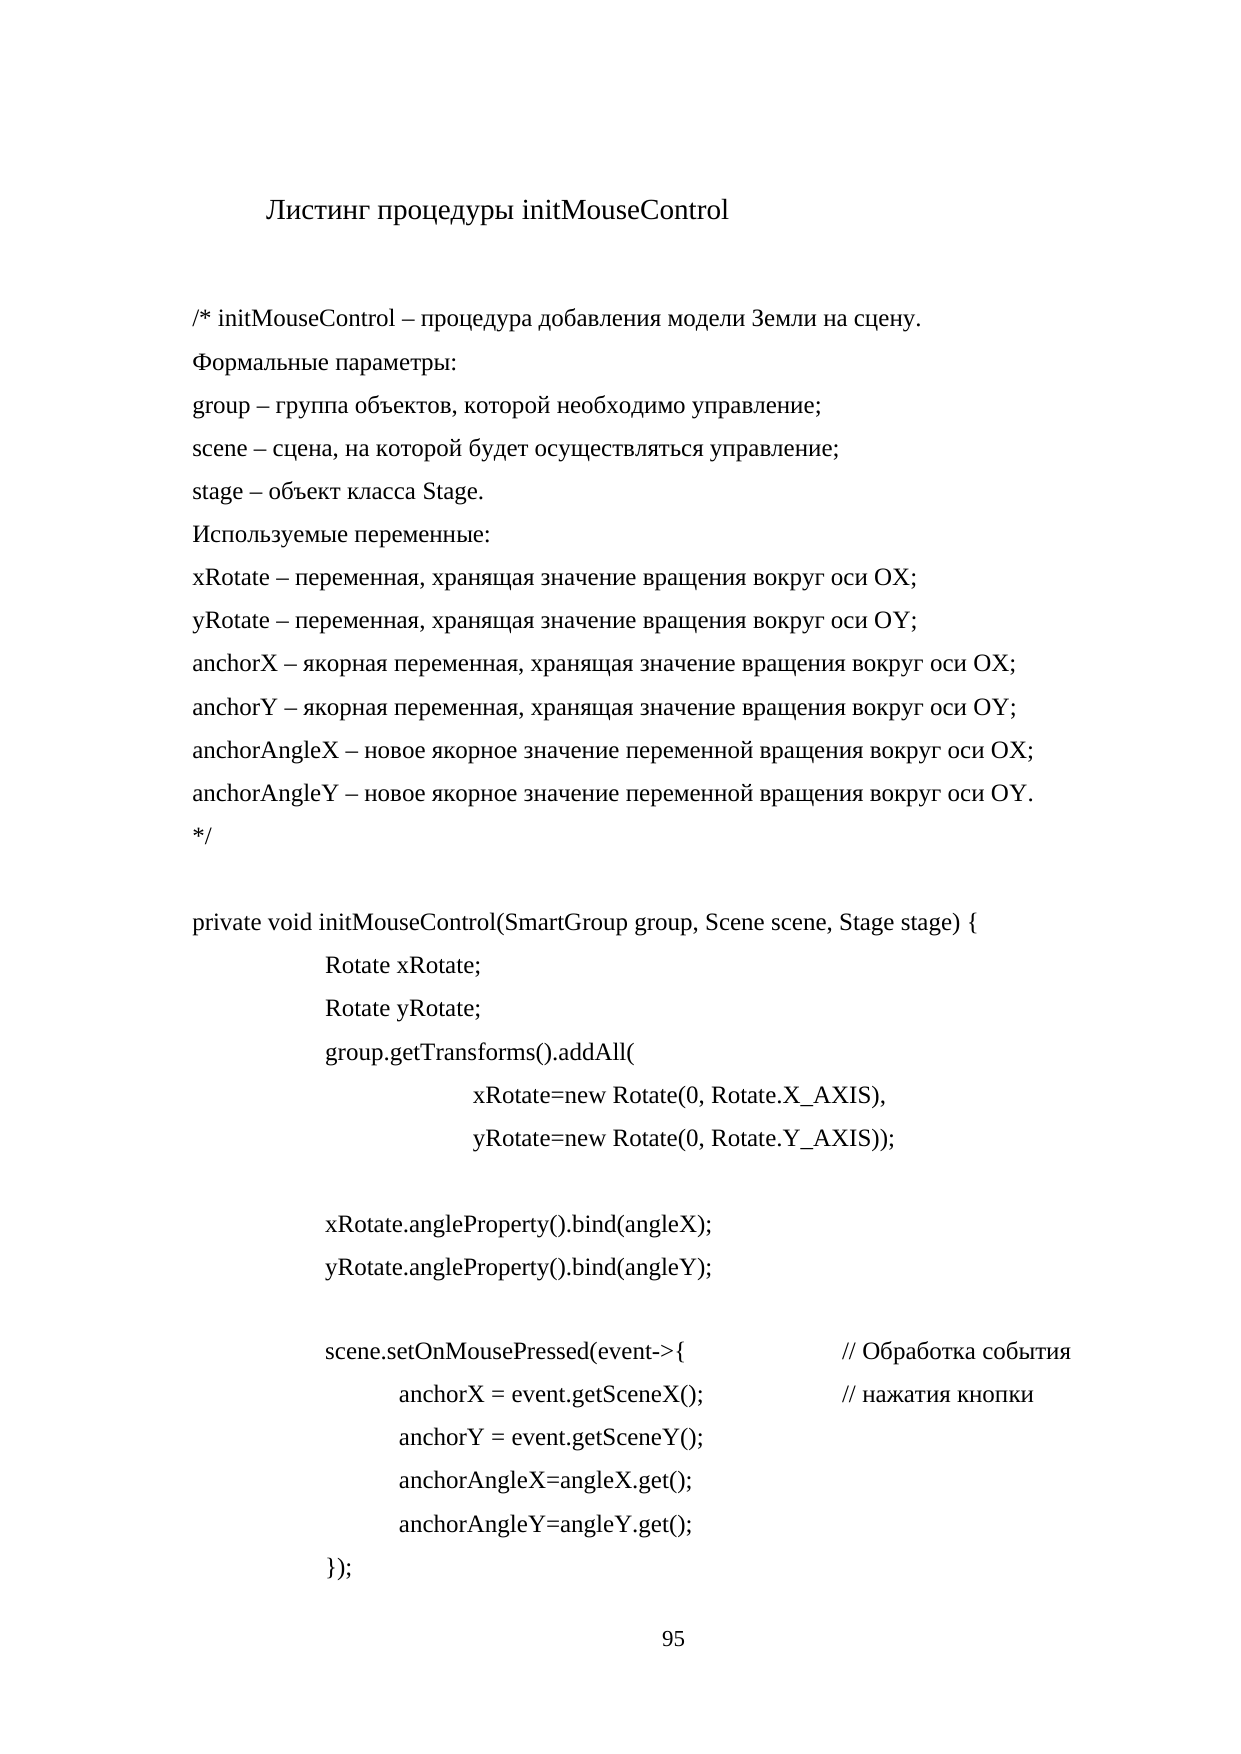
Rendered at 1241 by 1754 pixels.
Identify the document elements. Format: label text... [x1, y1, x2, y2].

text anchorY – якорная переменная, хранящая значение вращения вокруг оси ОY; [192, 692, 1152, 720]
text anchorAngleY – новое якорное значение переменной вращения вокруг оси ОY. [192, 778, 1152, 807]
text yRotate=new Rotate(0, Rotate.Y_AXIS)); [192, 1123, 1152, 1152]
text scene.setOnMousePressed(event->{ // Обработка события [192, 1336, 1152, 1365]
text /* initMouseControl – процедура добавления модели Земли на сцену. [192, 303, 1152, 332]
text xRotate – переменная, хранящая значение вращения вокруг оси ОХ; [192, 562, 1152, 591]
text scene – сцена, на которой будет осуществляться управление; [192, 433, 1152, 462]
text group – группа объектов, которой необходимо управление; [192, 390, 1152, 418]
text private void initMouseControl(SmartGroup group, Scene scene, Stage stage) { [192, 907, 1152, 936]
text yRotate – переменная, хранящая значение вращения вокруг оси ОY; [192, 605, 1152, 634]
text xRotate.angleProperty().bind(angleX); [192, 1209, 1152, 1238]
text group.getTransforms().addAll( [192, 1037, 1152, 1065]
text anchorAngleX=angleX.get(); [192, 1466, 1152, 1494]
text }); [192, 1552, 1152, 1581]
text */ [192, 821, 1152, 850]
text anchorAngleX – новое якорное значение переменной вращения вокруг оси ОХ; [192, 735, 1152, 763]
text Используемые переменные: [192, 519, 1152, 548]
text Листинг процедуры initMouseControl [266, 192, 1152, 226]
text anchorY = event.getSceneY(); [192, 1422, 1152, 1451]
text anchorХ – якорная переменная, хранящая значение вращения вокруг оси ОХ; [192, 648, 1152, 677]
text yRotate.angleProperty().bind(angleY); [192, 1252, 1152, 1281]
text anchorX = event.getSceneX(); // нажатия кнопки [192, 1379, 1152, 1408]
text Rotate yRotate; [192, 993, 1152, 1022]
text xRotate=new Rotate(0, Rotate.X_AXIS), [192, 1080, 1152, 1108]
text stage – объект класса Stage. [192, 476, 1152, 505]
text Rotate xRotate; [192, 950, 1152, 979]
text Формальные параметры: [192, 347, 1152, 375]
text anchorAngleY=angleY.get(); [192, 1509, 1152, 1537]
